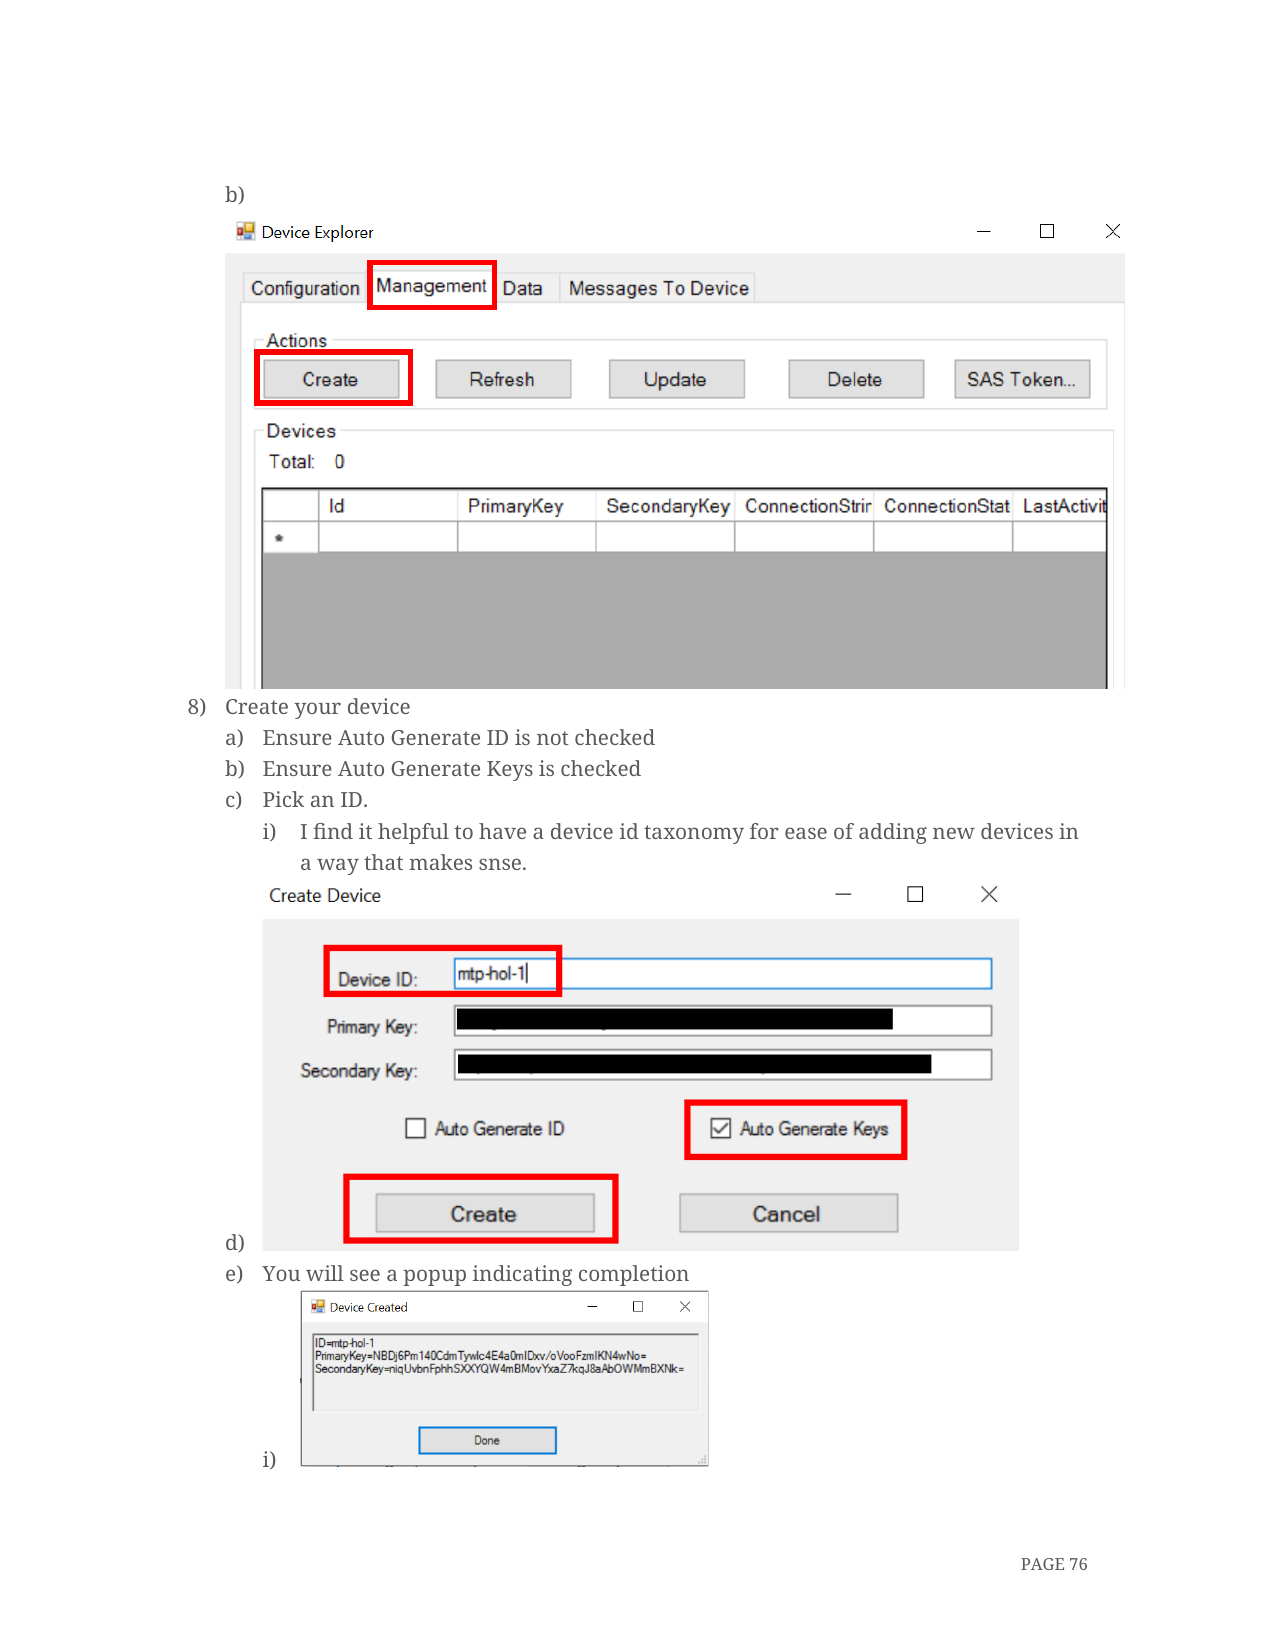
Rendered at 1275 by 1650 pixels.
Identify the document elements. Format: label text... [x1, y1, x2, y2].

list Pick an ID. [225, 786, 1087, 814]
list Create your device [187, 692, 1087, 720]
picture [262, 879, 1019, 1251]
list You will see a popup indicating completion [225, 1259, 1087, 1287]
picture [300, 1290, 709, 1467]
list I find it helpful to have a device id taxonomy for ease of adding new devices in a way that makes snse. [262, 817, 1087, 876]
list Ensure Auto Generate ID is not checked [225, 723, 1087, 751]
list Ensure Auto Generate Keys is checked [225, 754, 1087, 783]
picture [225, 211, 1125, 689]
